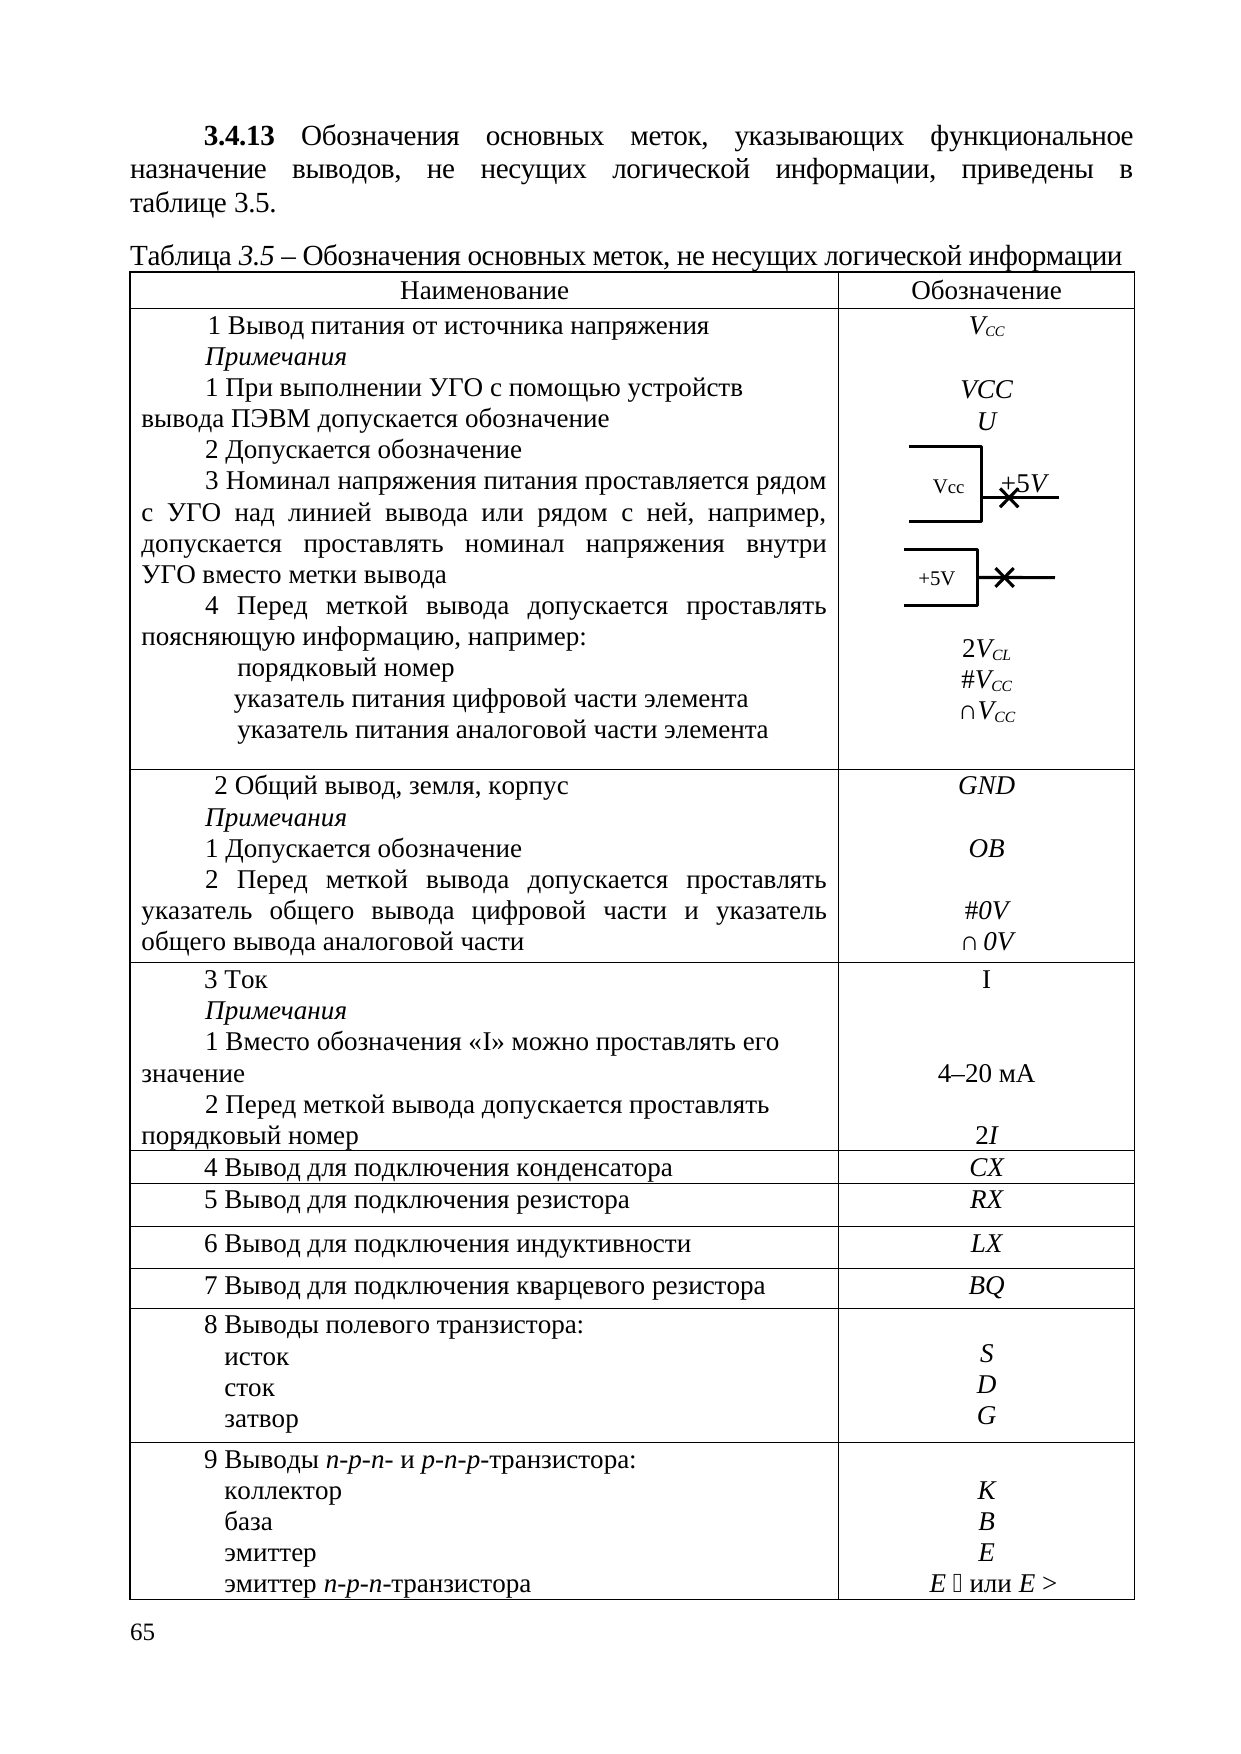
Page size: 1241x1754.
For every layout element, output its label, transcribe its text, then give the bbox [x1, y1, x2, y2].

table_cell 2 Общий вывод, земля, корпус Примечания 1 Допускается обозначение 2 Перед меткой вывода допускается проставлять указатель общего вывода цифровой части и указатель общего вывода аналоговой части [131, 770, 838, 962]
table_cell 8 Выводы полевого транзистора: исток сток затвор [131, 1309, 838, 1442]
table_header Обозначение [839, 273, 1134, 308]
table_cell S D G [839, 1309, 1134, 1442]
table_cell 3 Ток Примечания 1 Вместо обозначения «I» можно проставлять его значение 2 Перед меткой вывода допускается проставлять порядковый номер [131, 963, 838, 1150]
table_cell GND #0V ∩ 0V [839, 770, 1134, 962]
table_cell 4 Вывод для подключения конденсатора [131, 1151, 838, 1182]
text Таблица 3.5 – Обозначения основных меток, не несущих логической информации [130, 238, 1134, 271]
table_header Наименование [131, 273, 838, 308]
table_cell CX [839, 1151, 1134, 1182]
table_cell RX [839, 1184, 1134, 1226]
table_cell 7 Вывод для подключения кварцевого резистора [131, 1269, 838, 1307]
text 3.4.13 Обозначения основных меток, указывающих функциональное назначение выводов, не несущих логической информации, приведены в таблице 3.5. [130, 118, 1134, 219]
table_cell 6 Вывод для подключения индуктивности [131, 1227, 838, 1268]
table_cell BQ [839, 1269, 1134, 1307]
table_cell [839, 1443, 1134, 1599]
table_cell LX [839, 1227, 1134, 1268]
table_cell I 4–20 мА 2I [839, 963, 1134, 1150]
table_cell VCC VCC U +5V 2VCL #VCC ∩VCC [839, 309, 1134, 768]
table_cell 1 Вывод питания от источника напряжения Примечания 1 При выполнении УГО с помощью устройств вывода ПЭВМ допускается обозначение 2 Допускается обозначение 3 Номинал напряжения питания проставляется рядом с УГО над линией вывода или рядом с ней, например, допускается проставлять номинал напряжения внутри УГО вместо метки вывода 4 Перед меткой вывода допускается проставлять поясняющую информацию, например: порядковый номер указатель питания цифровой части элемента указатель питания аналоговой части элемента [131, 309, 838, 768]
table_cell 5 Вывод для подключения резистора [131, 1184, 838, 1226]
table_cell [131, 1443, 838, 1599]
